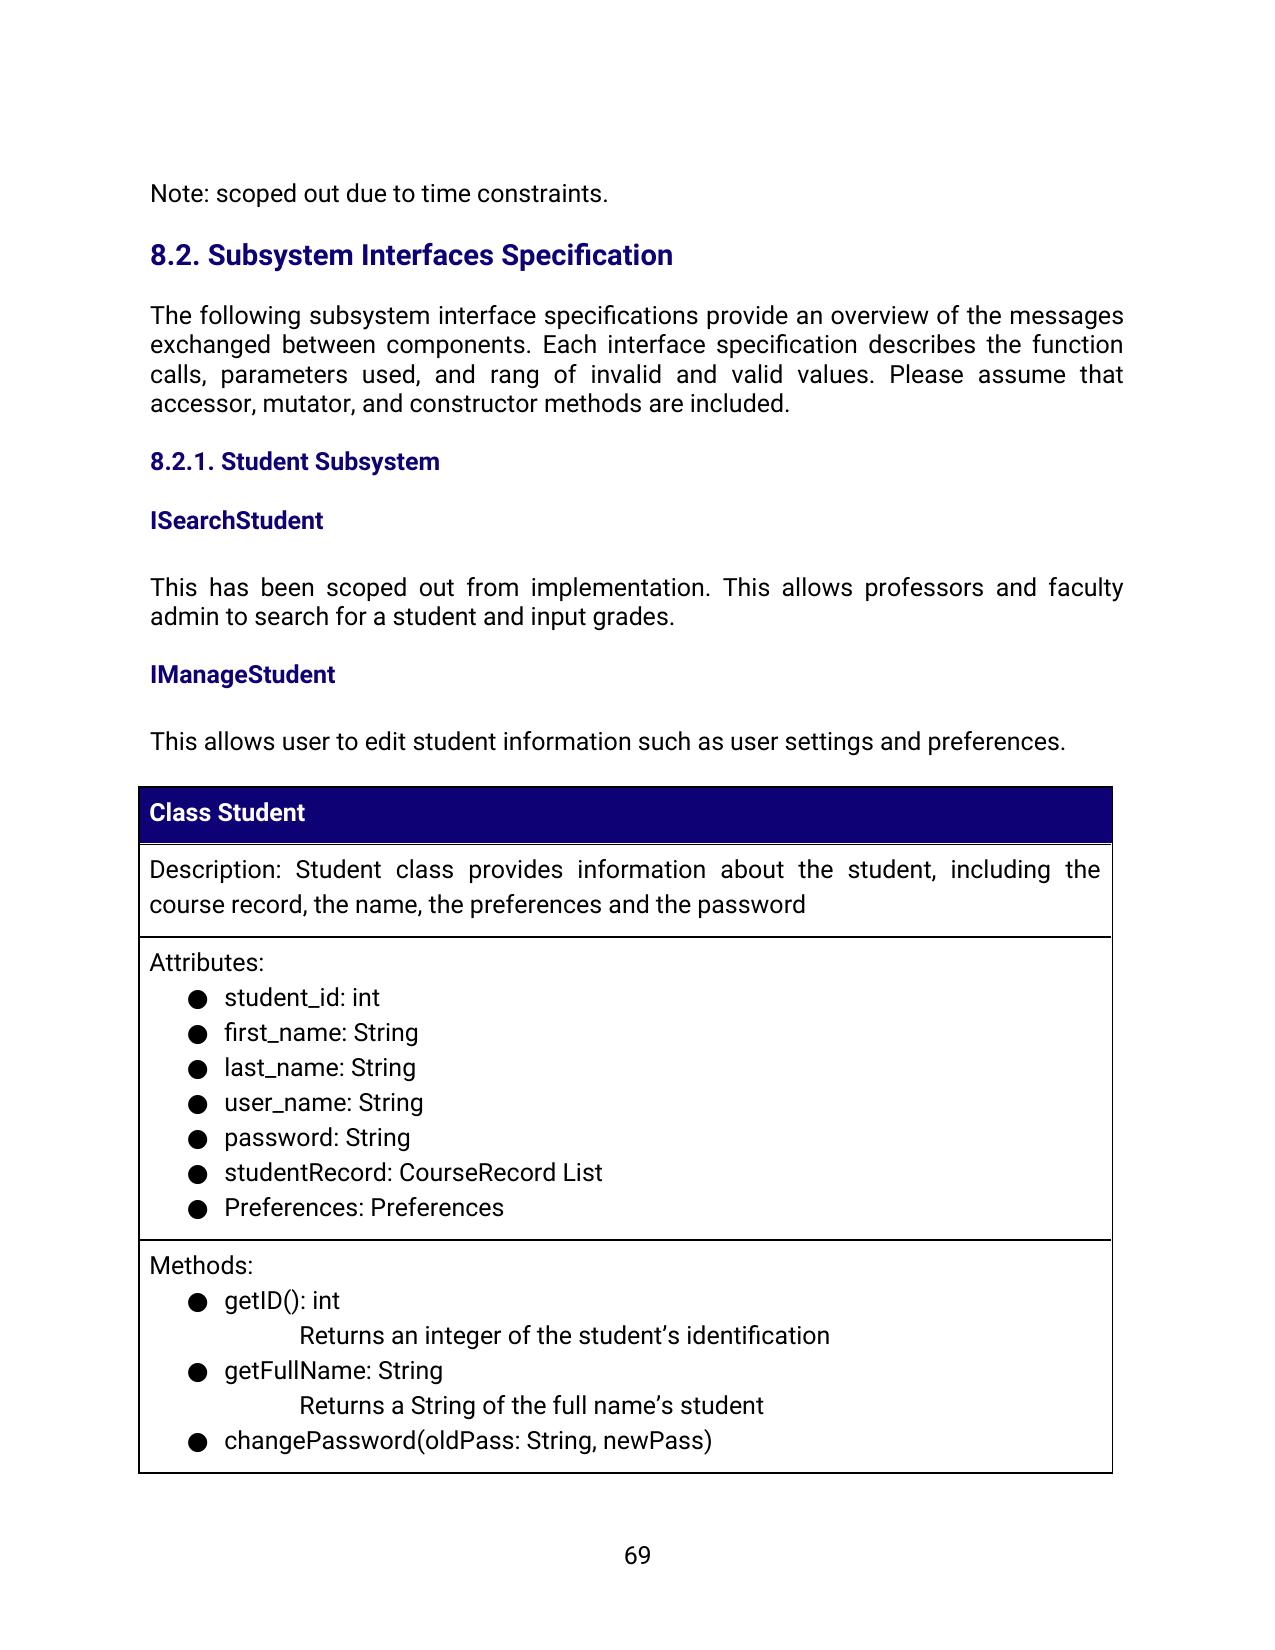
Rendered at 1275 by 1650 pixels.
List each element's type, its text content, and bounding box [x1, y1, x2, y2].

table_cell Attributes: student_id: int first_name: String last_name: String user_name: String password: String studentRecord: CourseRecord List Preferences: Preferences [140, 936, 1112, 1239]
subtitle 8.2. Subsystem Interfaces Specification [150, 238, 1125, 272]
table_cell Description: Student class provides information about the student, including the course record, the name, the preferences and the password [140, 844, 1112, 936]
text This allows user to edit student information such as user settings and preferences. [150, 727, 1125, 757]
text This has been scoped out from implementation. This allows professors and faculty admin to search for a student and input grades. [150, 573, 1125, 631]
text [150, 150, 1125, 208]
subtitle 8.2.1. Student Subsystem [150, 448, 1125, 477]
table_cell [140, 1239, 1112, 1472]
subtitle IManageStudent [150, 661, 1125, 690]
subtitle ISearchStudent [150, 506, 1125, 535]
table_header Class Student [140, 788, 1112, 843]
text The following subsystem interface specifications provide an overview of the messages exchanged between components. Each interface specification describes the function calls, parameters used, and rang of invalid and valid values. Please assume that accessor, mutator, and constructor methods are included. [150, 301, 1125, 418]
